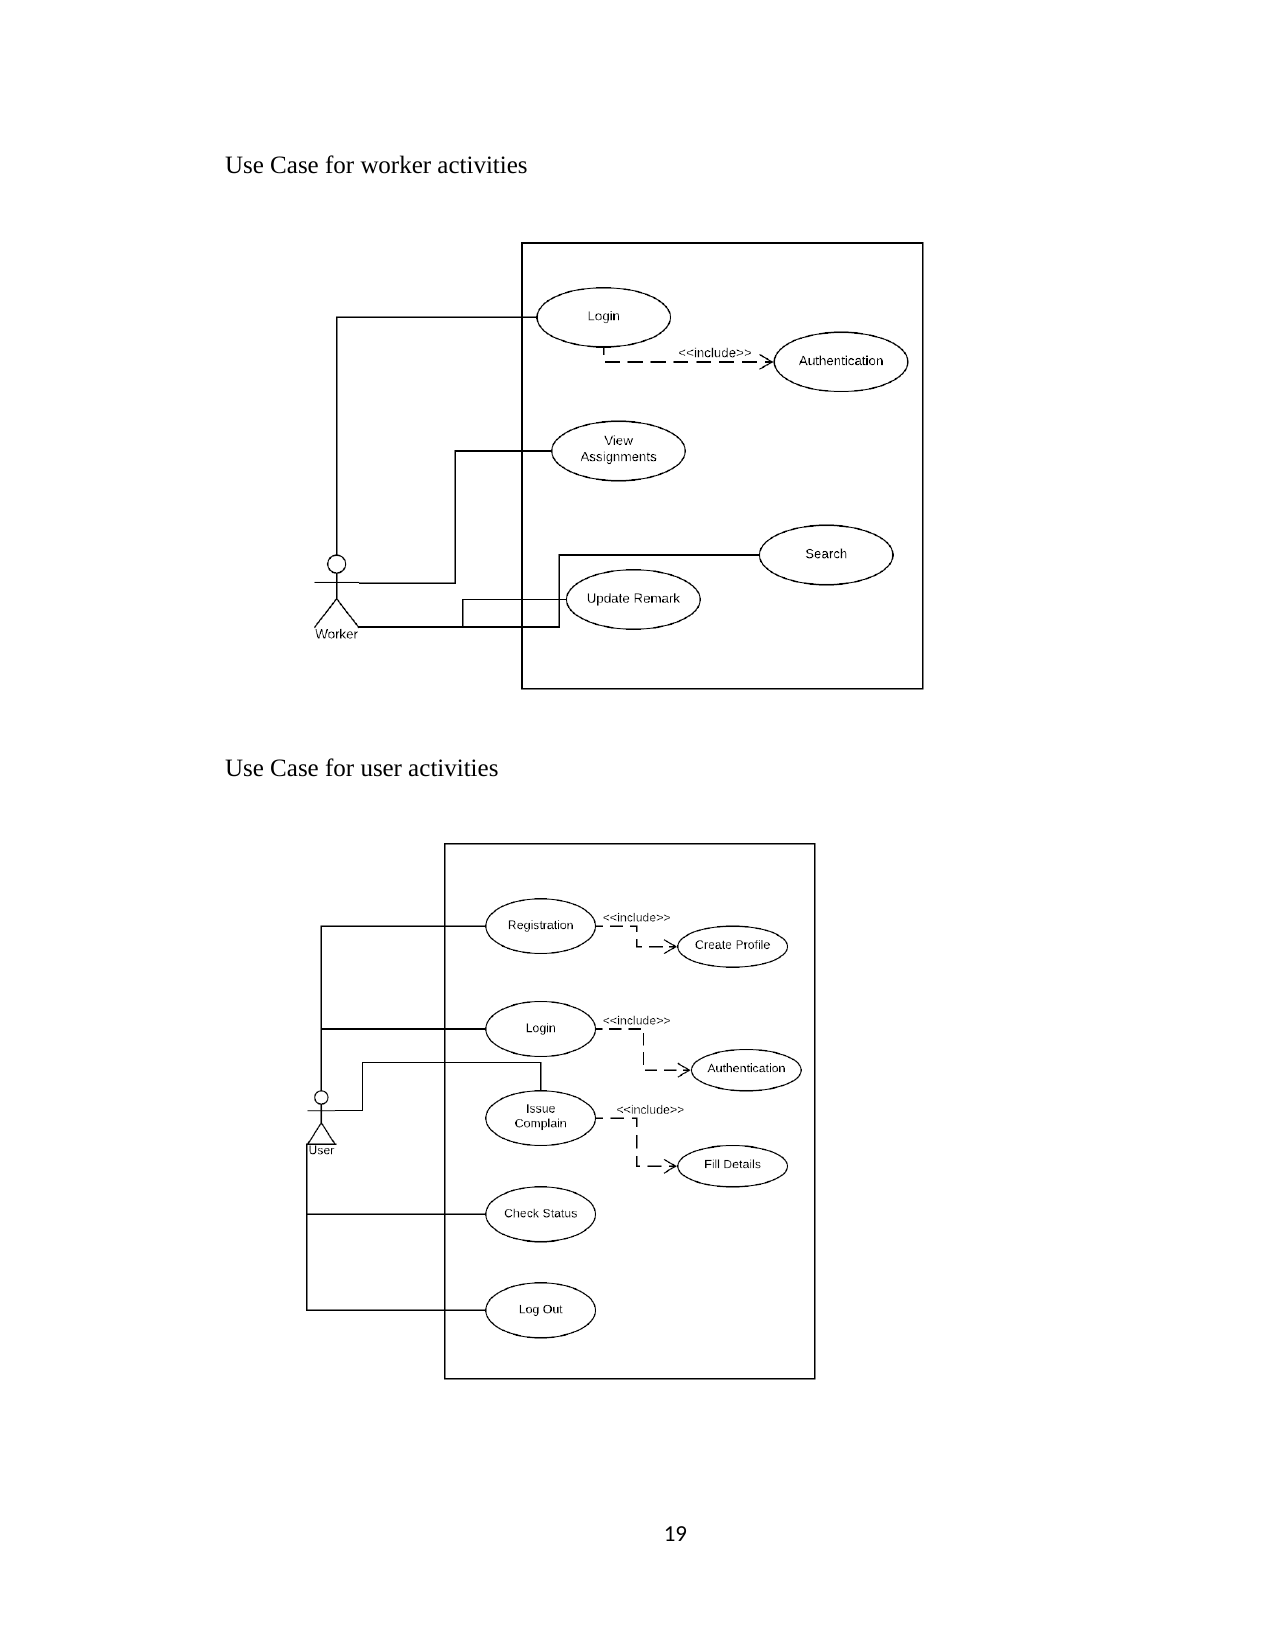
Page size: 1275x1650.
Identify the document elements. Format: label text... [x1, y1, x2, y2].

picture [225, 213, 952, 718]
picture [225, 816, 842, 1406]
text Use Case for user activities [225, 753, 1125, 782]
text Use Case for worker activities [225, 150, 1125, 179]
